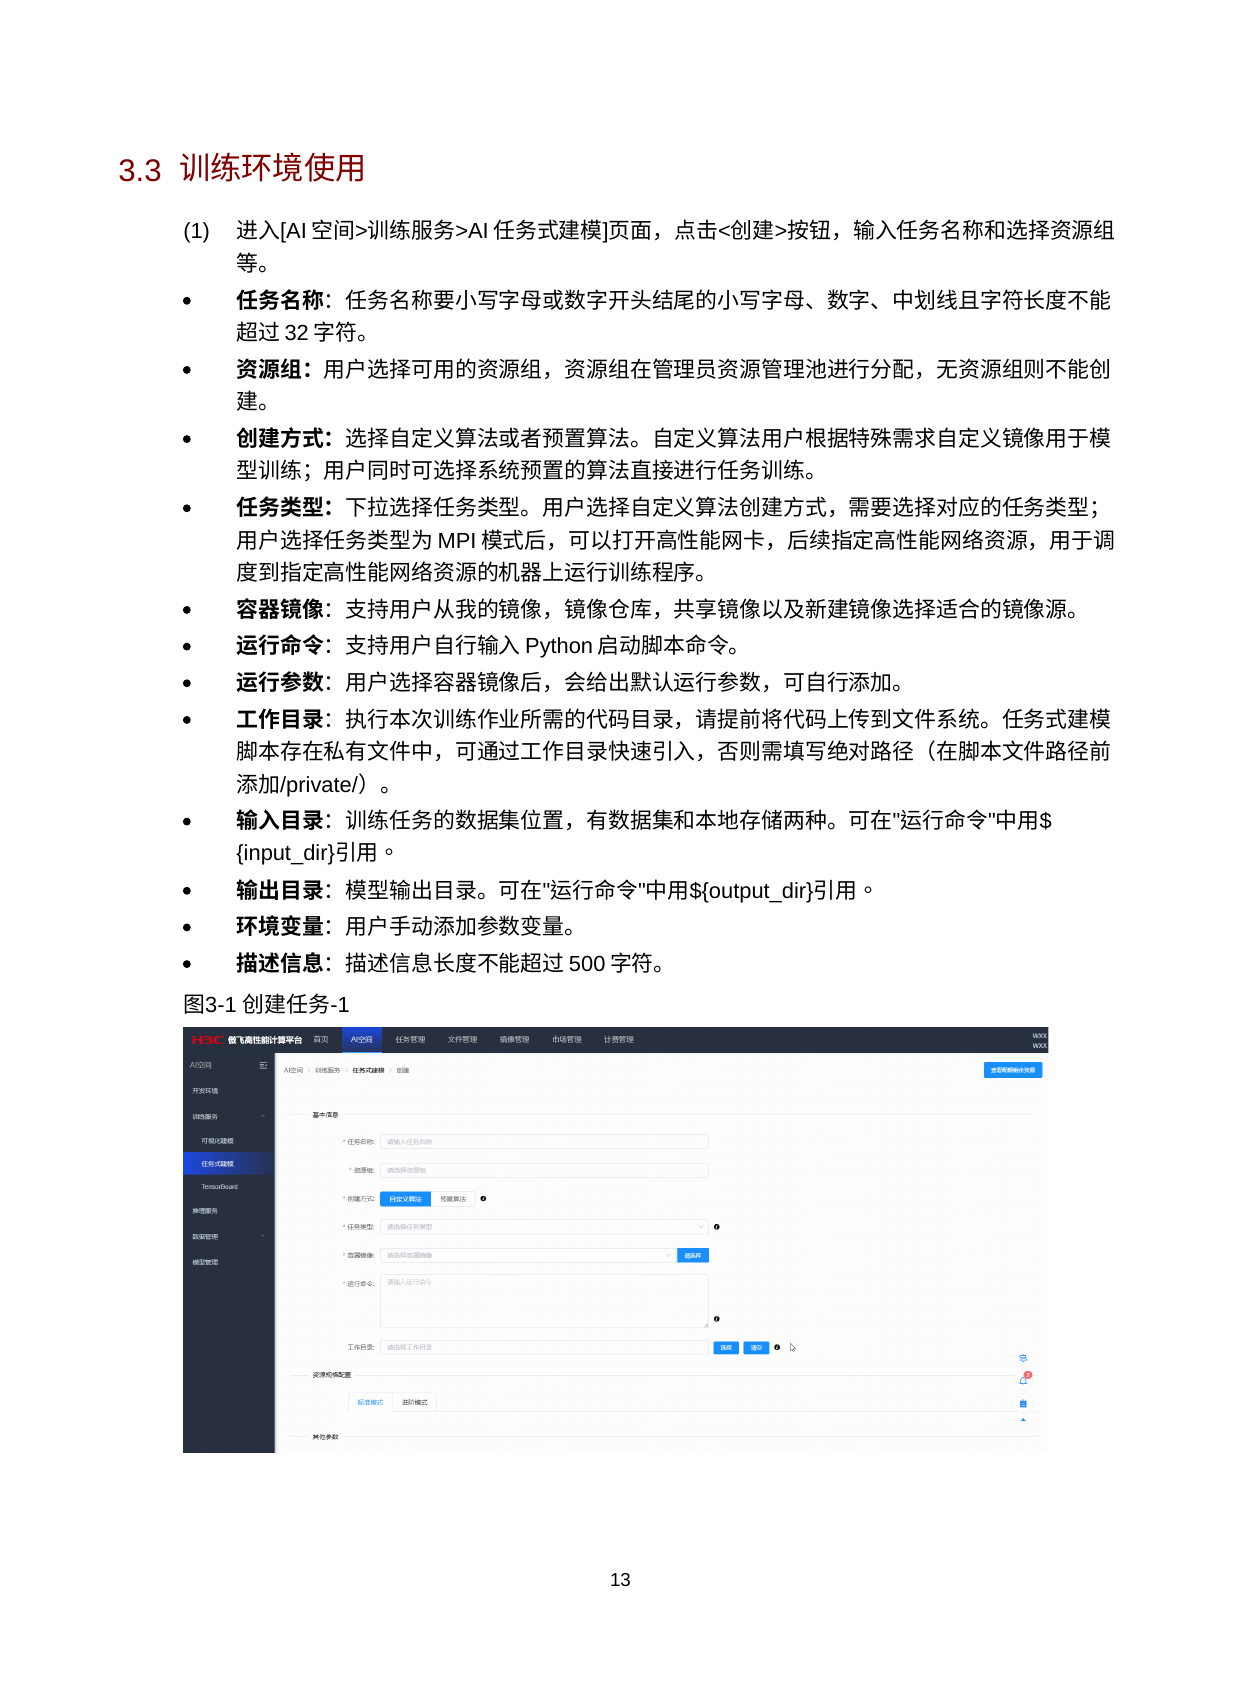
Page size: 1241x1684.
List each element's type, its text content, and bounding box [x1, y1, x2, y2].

list 创建方式：选择自定义算法或者预置算法。自定义算法用户根据特殊需求自定义镜像用于模型训练；用户同时可选择系统预置的算法直接进行任务训练。 [183, 421, 1122, 486]
list 描述信息：描述信息长度不能超过500字符。 [183, 946, 1122, 978]
list 运行命令：支持用户自行输入Python启动脚本命令。 [183, 628, 1122, 661]
picture [183, 1027, 1049, 1453]
list 输入目录：训练任务的数据集位置，有数据集和本地存储两种。可在"运行命令"中用${input_dir}引用。 [183, 803, 1122, 868]
list 输出目录：模型输出目录。可在"运行命令"中用${output_dir}引用。 [183, 872, 1122, 905]
text 进入[AI空间>训练服务>AI任务式建模]页面，点击<创建>按钮，输入任务名称和选择资源组等。 [183, 213, 1122, 278]
subtitle 训练环境使用 [118, 143, 1122, 188]
text 创建任务-1 [183, 986, 1122, 1019]
list 任务名称：任务名称要小写字母或数字开头结尾的小写字母、数字、中划线且字符长度不能超过32字符。 [183, 282, 1122, 347]
list 运行参数：用户选择容器镜像后，会给出默认运行参数，可自行添加。 [183, 665, 1122, 697]
list 任务类型：下拉选择任务类型。用户选择自定义算法创建方式，需要选择对应的任务类型；用户选择任务类型为MPI模式后，可以打开高性能网卡，后续指定高性能网络资源，用于调度到指定高性能网络资源的机器上运行训练程序。 [183, 490, 1122, 587]
list 资源组：用户选择可用的资源组，资源组在管理员资源管理池进行分配，无资源组则不能创建。 [183, 351, 1122, 416]
list 工作目录：执行本次训练作业所需的代码目录，请提前将代码上传到文件系统。任务式建模脚本存在私有文件中，可通过工作目录快速引入，否则需填写绝对路径（在脚本文件路径前添加/private/）。 [183, 701, 1122, 799]
list 环境变量：用户手动添加参数变量。 [183, 909, 1122, 941]
list 容器镜像：支持用户从我的镜像，镜像仓库，共享镜像以及新建镜像选择适合的镜像源。 [183, 591, 1122, 624]
